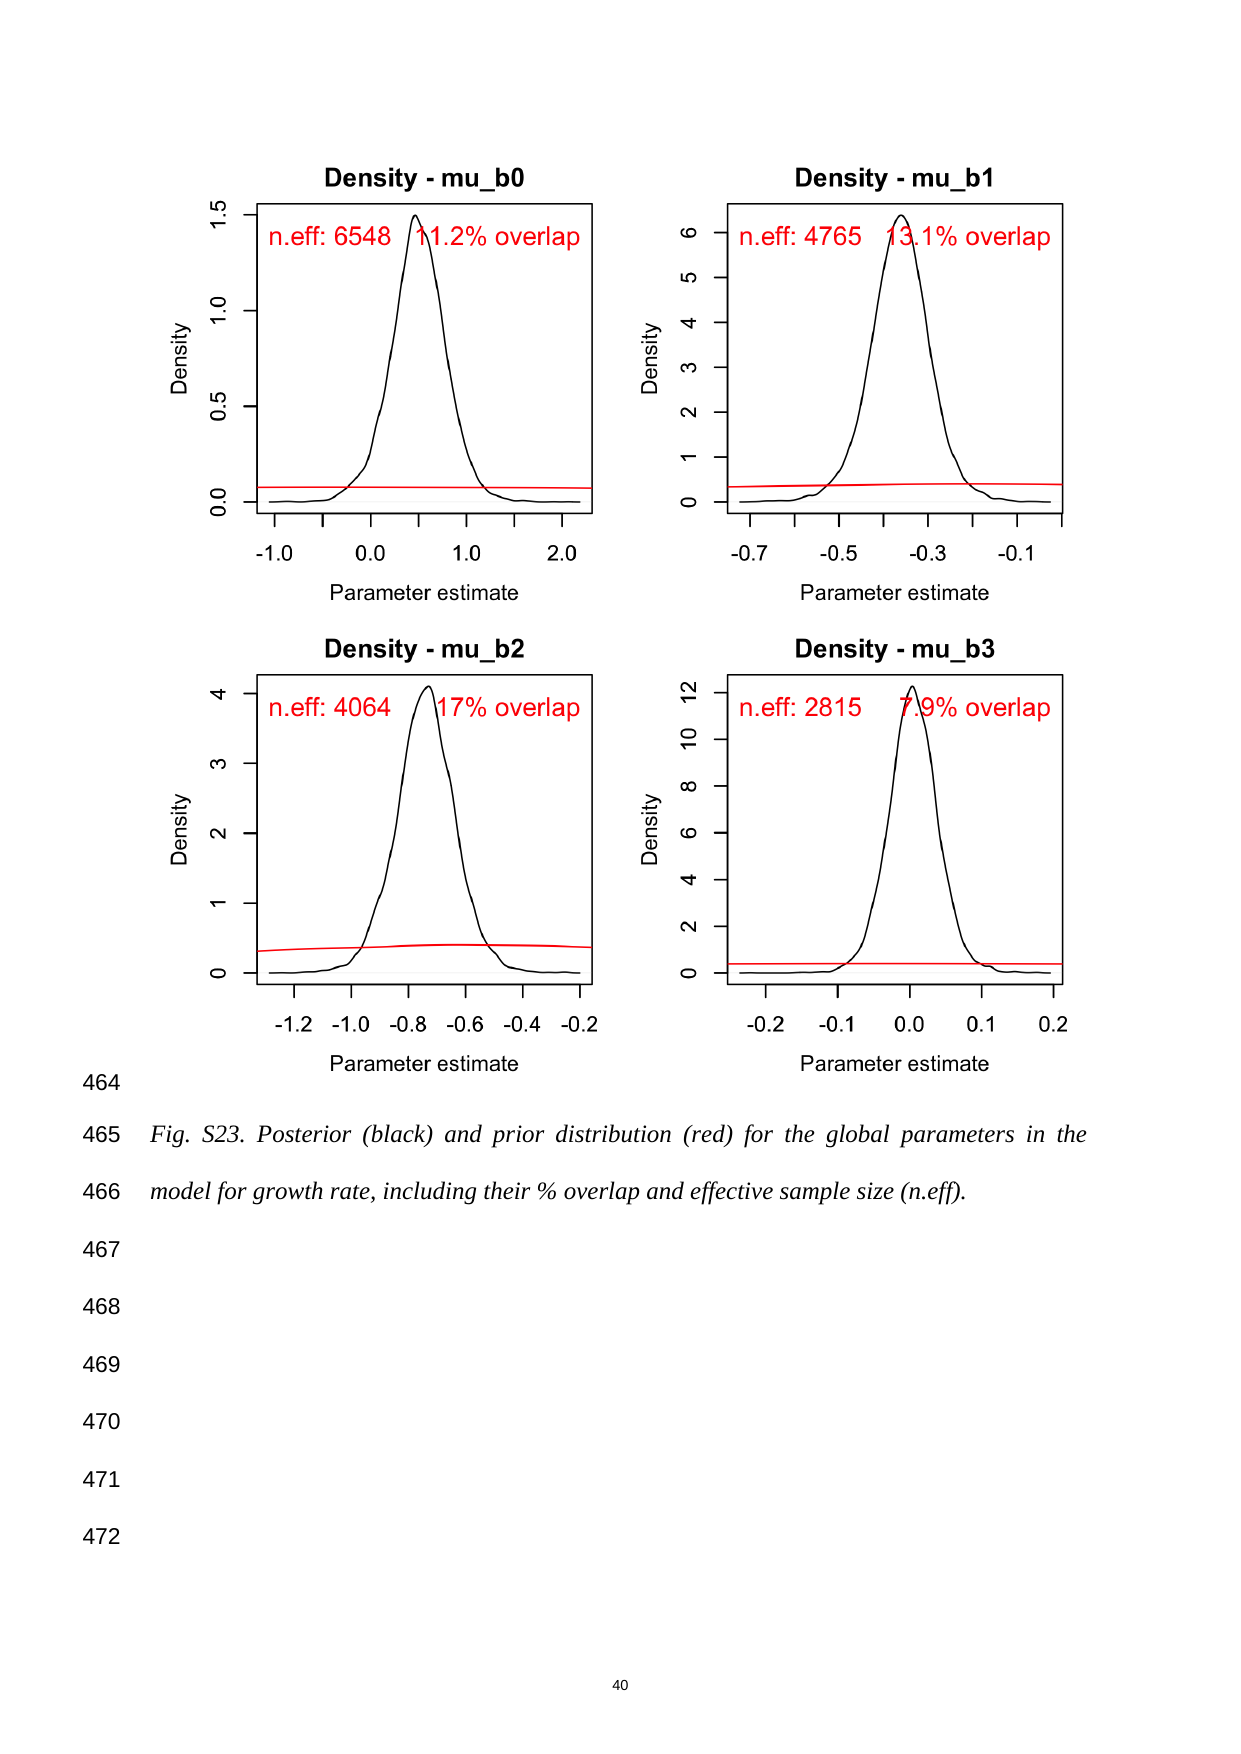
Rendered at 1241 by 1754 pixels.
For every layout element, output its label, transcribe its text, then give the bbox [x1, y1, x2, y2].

text Fig. S23. Posterior (black) and prior distribution (red) for the global parameters in the model for growth rate, including their % overlap and effective sample size (n.eff). [150, 1119, 1090, 1205]
picture [150, 150, 1091, 1091]
